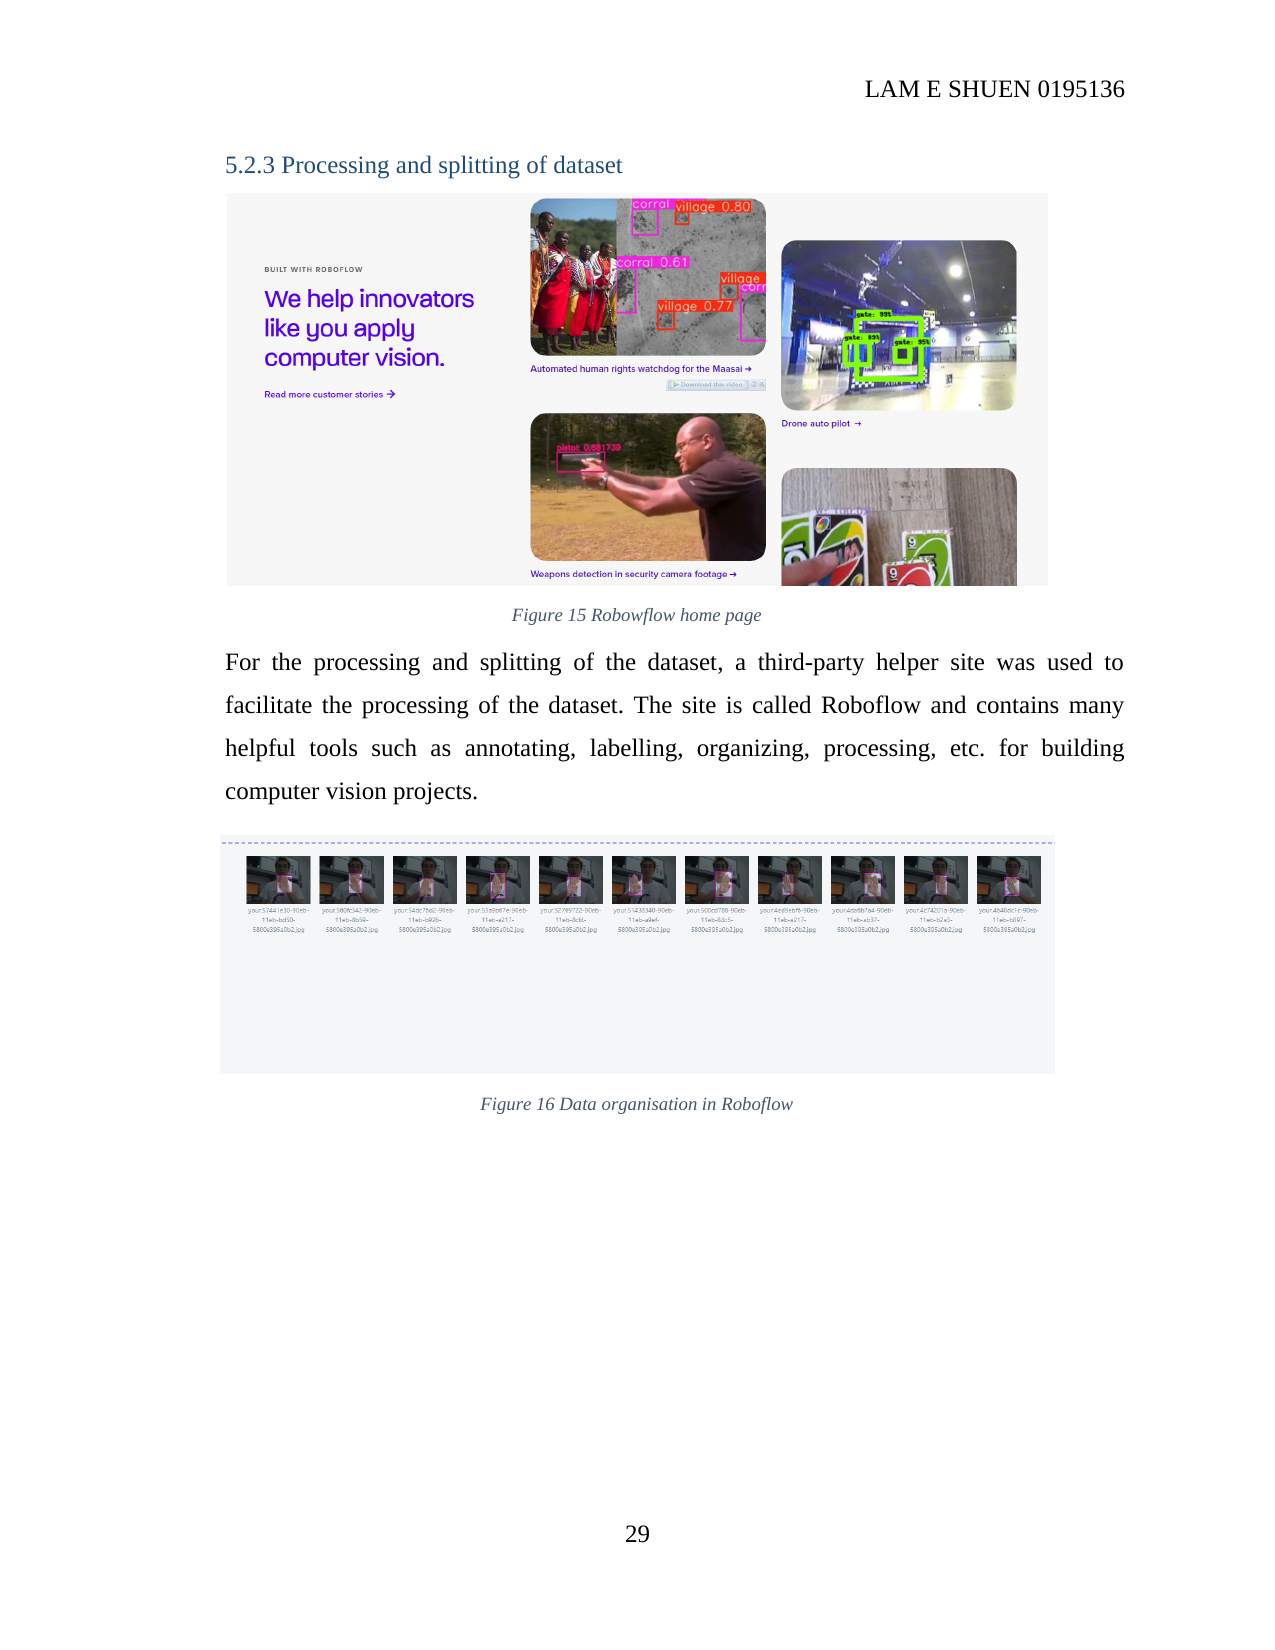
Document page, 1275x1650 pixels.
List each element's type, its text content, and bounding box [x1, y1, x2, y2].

text Figure 16 Data organisation in Roboflow [150, 1092, 1125, 1114]
picture [227, 193, 1048, 586]
text For the processing and splitting of the dataset, a third-party helper site was used to facilitate the processing of the dataset. The site is called Roboflow and contains many helpful tools such as annotating, labelling, organizing, processing, etc. for building computer vision projects. [225, 647, 1125, 805]
subtitle 5.2.3 Processing and splitting of dataset [150, 150, 1125, 179]
text Figure 15 Robowflow home page [150, 604, 1125, 626]
picture [220, 835, 1055, 1074]
